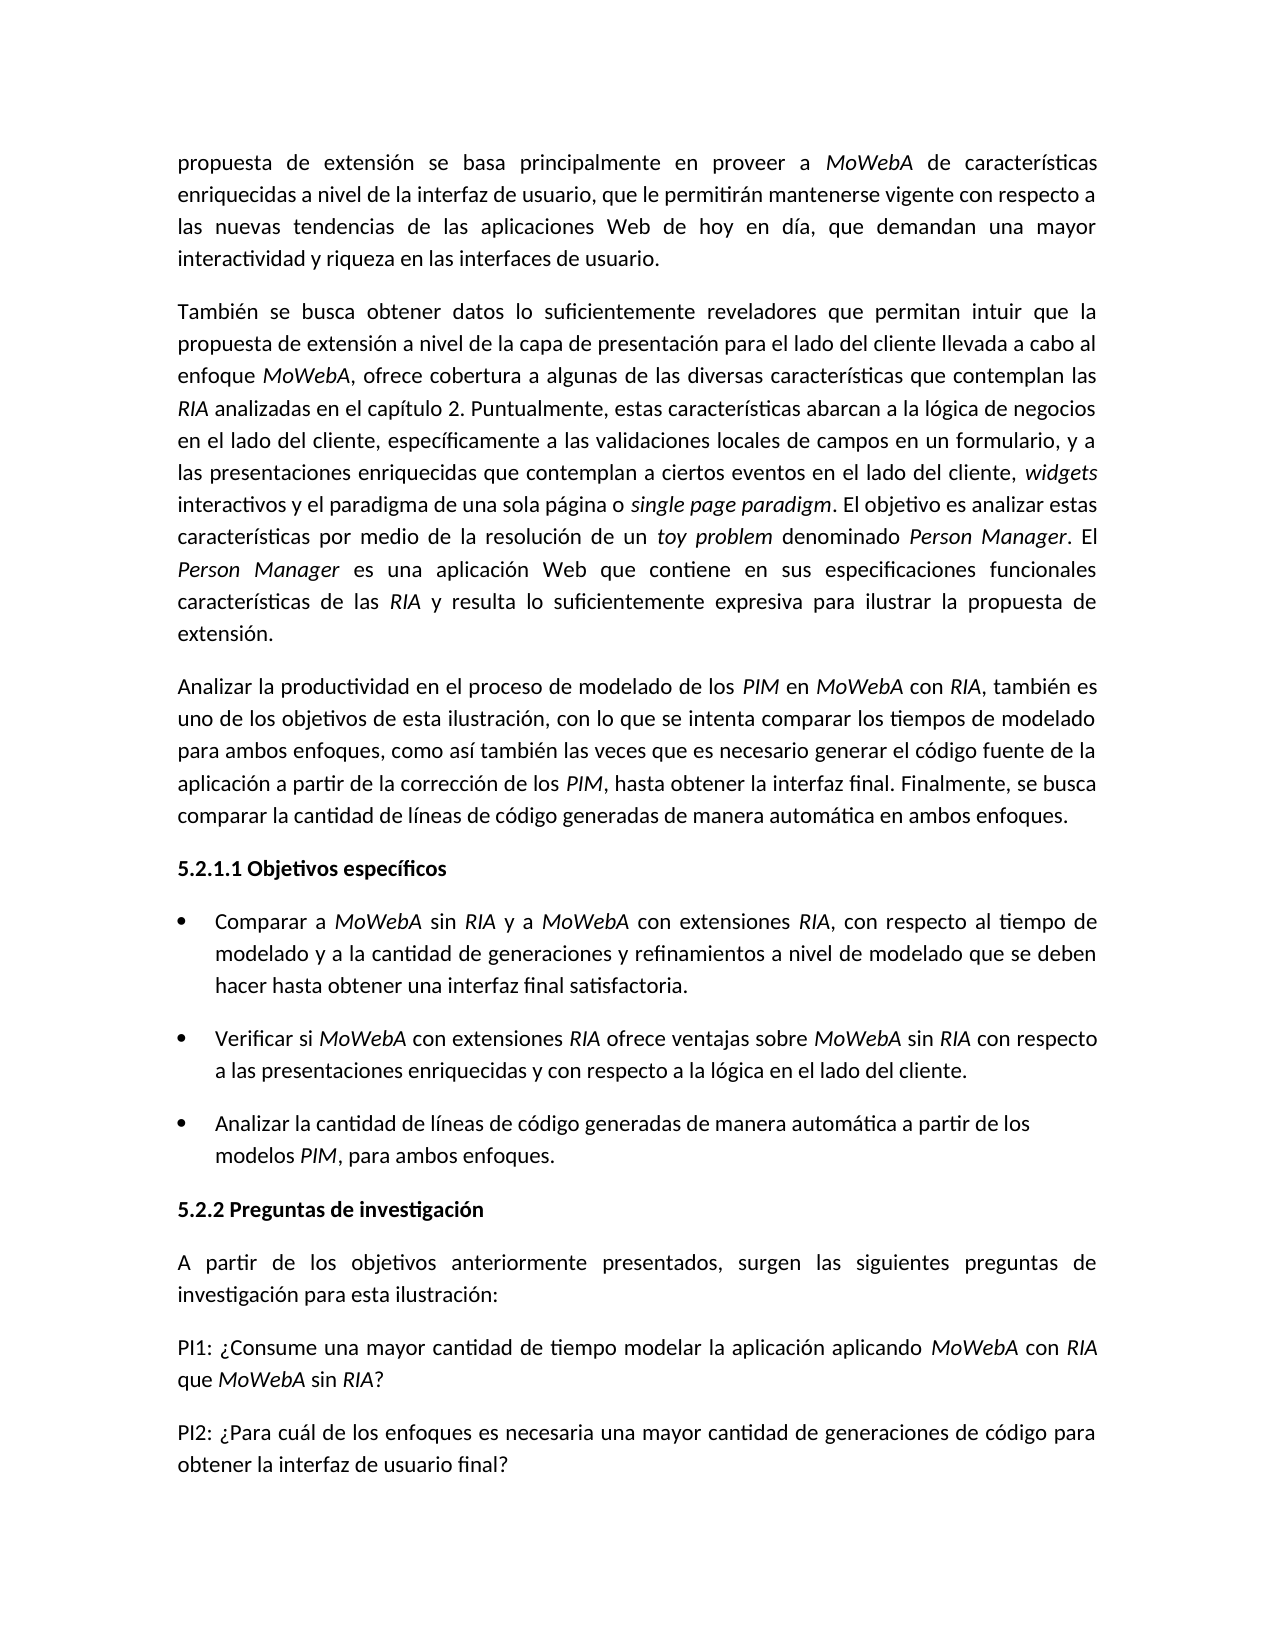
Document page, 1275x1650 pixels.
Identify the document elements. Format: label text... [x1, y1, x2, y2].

list Verificar si MoWebA con extensiones RIA ofrece ventajas sobre MoWebA sin RIA con respecto a las presentaciones enriquecidas y con respecto a la lógica en el lado del cliente. [177, 1024, 1098, 1084]
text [177, 148, 1098, 272]
text PI1: ¿Consume una mayor cantidad de tiempo modelar la aplicación aplicando MoWebA con RIA que MoWebA sin RIA? [177, 1333, 1098, 1393]
list Comparar a MoWebA sin RIA y a MoWebA con extensiones RIA, con respecto al tiempo de modelado y a la cantidad de generaciones y refinamientos a nivel de modelado que se deben hacer hasta obtener una interfaz final satisfactoria. [177, 907, 1098, 999]
list Analizar la cantidad de líneas de código generadas de manera automática a partir de los modelos PIM, para ambos enfoques. [177, 1109, 1098, 1170]
text También se busca obtener datos lo suficientemente reveladores que permitan intuir que la propuesta de extensión a nivel de la capa de presentación para el lado del cliente llevada a cabo al enfoque MoWebA, ofrece cobertura a algunas de las diversas características que contemplan las RIA analizadas en el capítulo 2. Puntualmente, estas características abarcan a la lógica de negocios en el lado del cliente, específicamente a las validaciones locales de campos en un formulario, y a las presentaciones enriquecidas que contemplan a ciertos eventos en el lado del cliente, widgets interactivos y el paradigma de una sola página o single page paradigm. El objetivo es analizar estas características por medio de la resolución de un toy problem denominado Person Manager. El Person Manager es una aplicación Web que contiene en sus especificaciones funcionales características de las RIA y resulta lo suficientemente expresiva para ilustrar la propuesta de extensión. [177, 297, 1098, 647]
text 5.2.1.1 Objetivos específicos [177, 854, 1098, 882]
text 5.2.2 Preguntas de investigación [177, 1195, 1098, 1223]
text Analizar la productividad en el proceso de modelado de los PIM en MoWebA con RIA, también es uno de los objetivos de esta ilustración, con lo que se intenta comparar los tiempos de modelado para ambos enfoques, como así también las veces que es necesario generar el código fuente de la aplicación a partir de la corrección de los PIM, hasta obtener la interfaz final. Finalmente, se busca comparar la cantidad de líneas de código generadas de manera automática en ambos enfoques. [177, 672, 1098, 829]
text PI2: ¿Para cuál de los enfoques es necesaria una mayor cantidad de generaciones de código para obtener la interfaz de usuario final? [177, 1418, 1098, 1478]
text A partir de los objetivos anteriormente presentados, surgen las siguientes preguntas de investigación para esta ilustración: [177, 1248, 1098, 1308]
